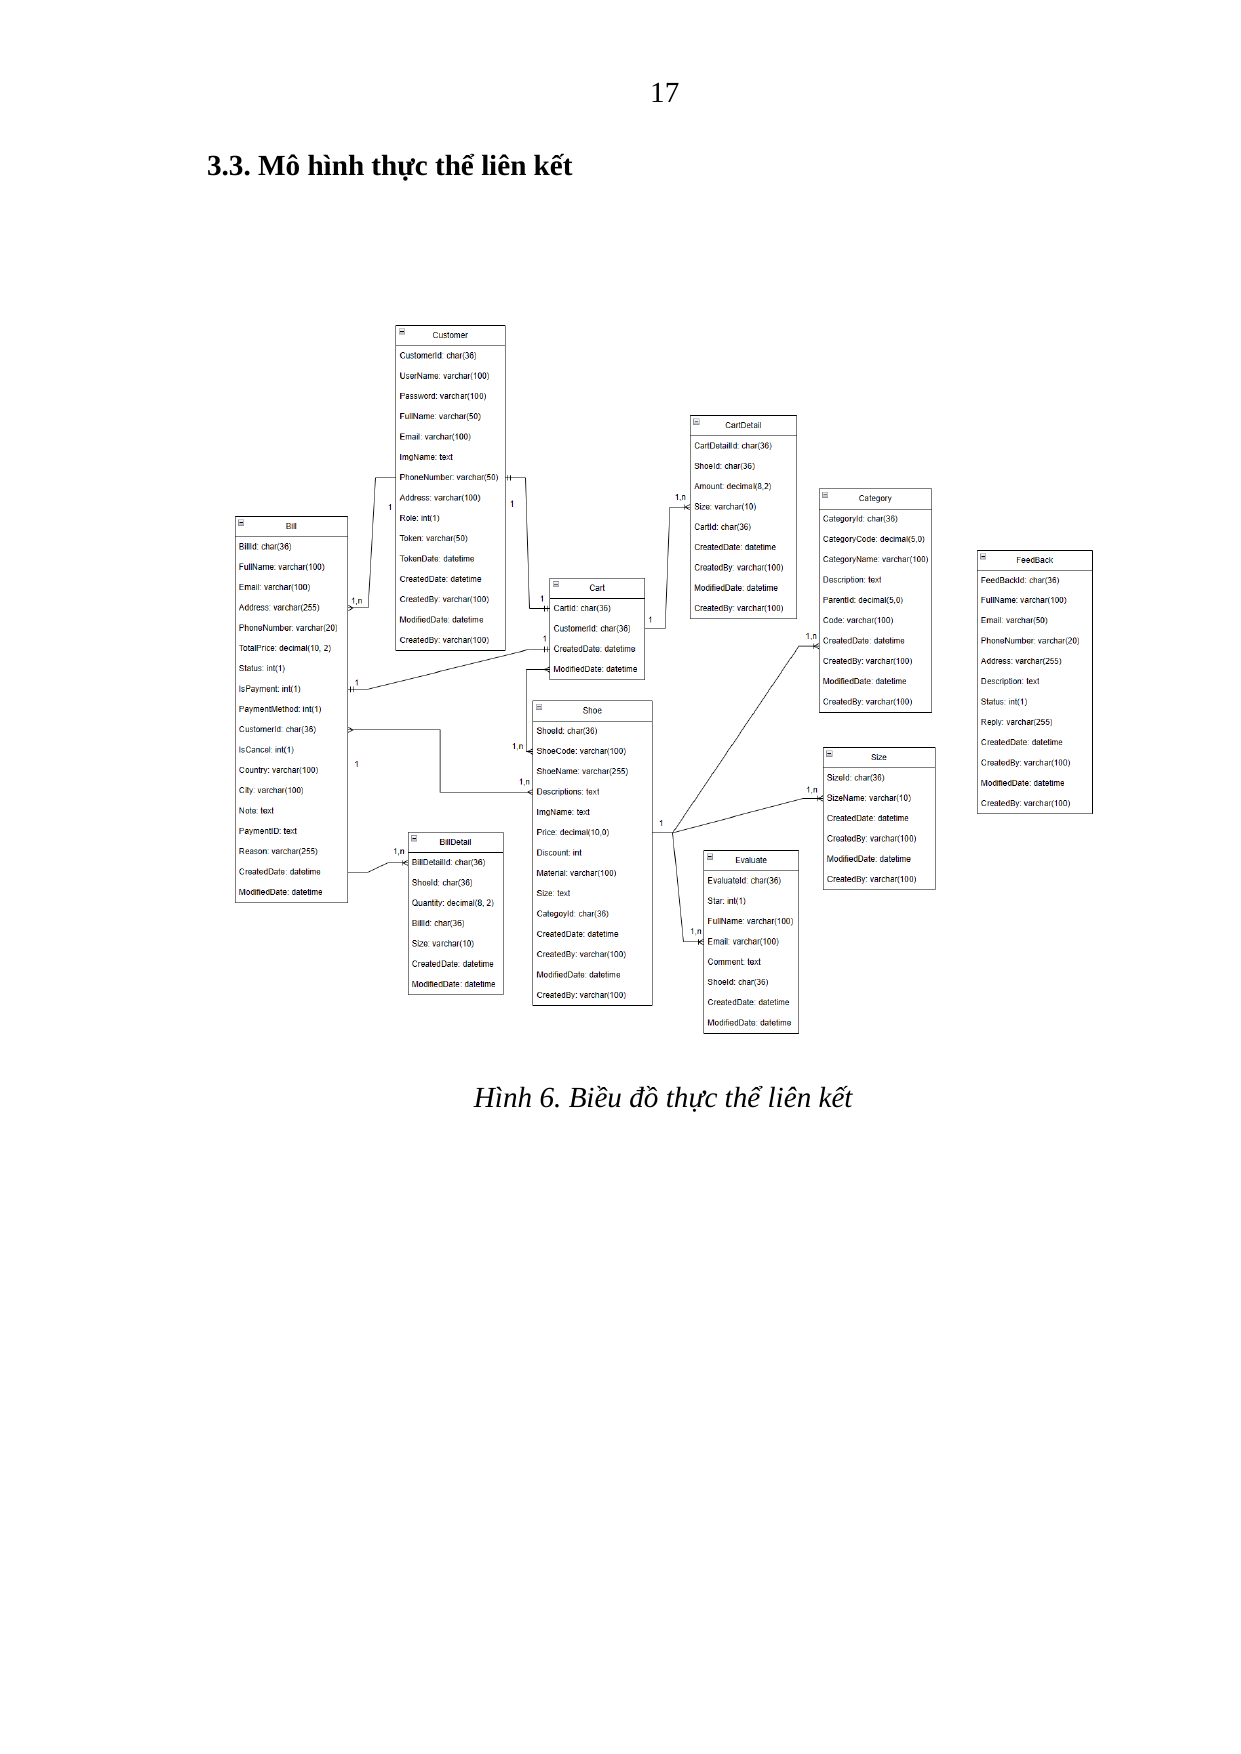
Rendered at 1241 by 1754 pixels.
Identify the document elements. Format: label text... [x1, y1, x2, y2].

text Hình 6. Biều đồ thực thể liên kết [207, 1080, 1122, 1114]
picture [206, 316, 1123, 1047]
subtitle Mô hình thực thể liên kết [207, 148, 1122, 181]
